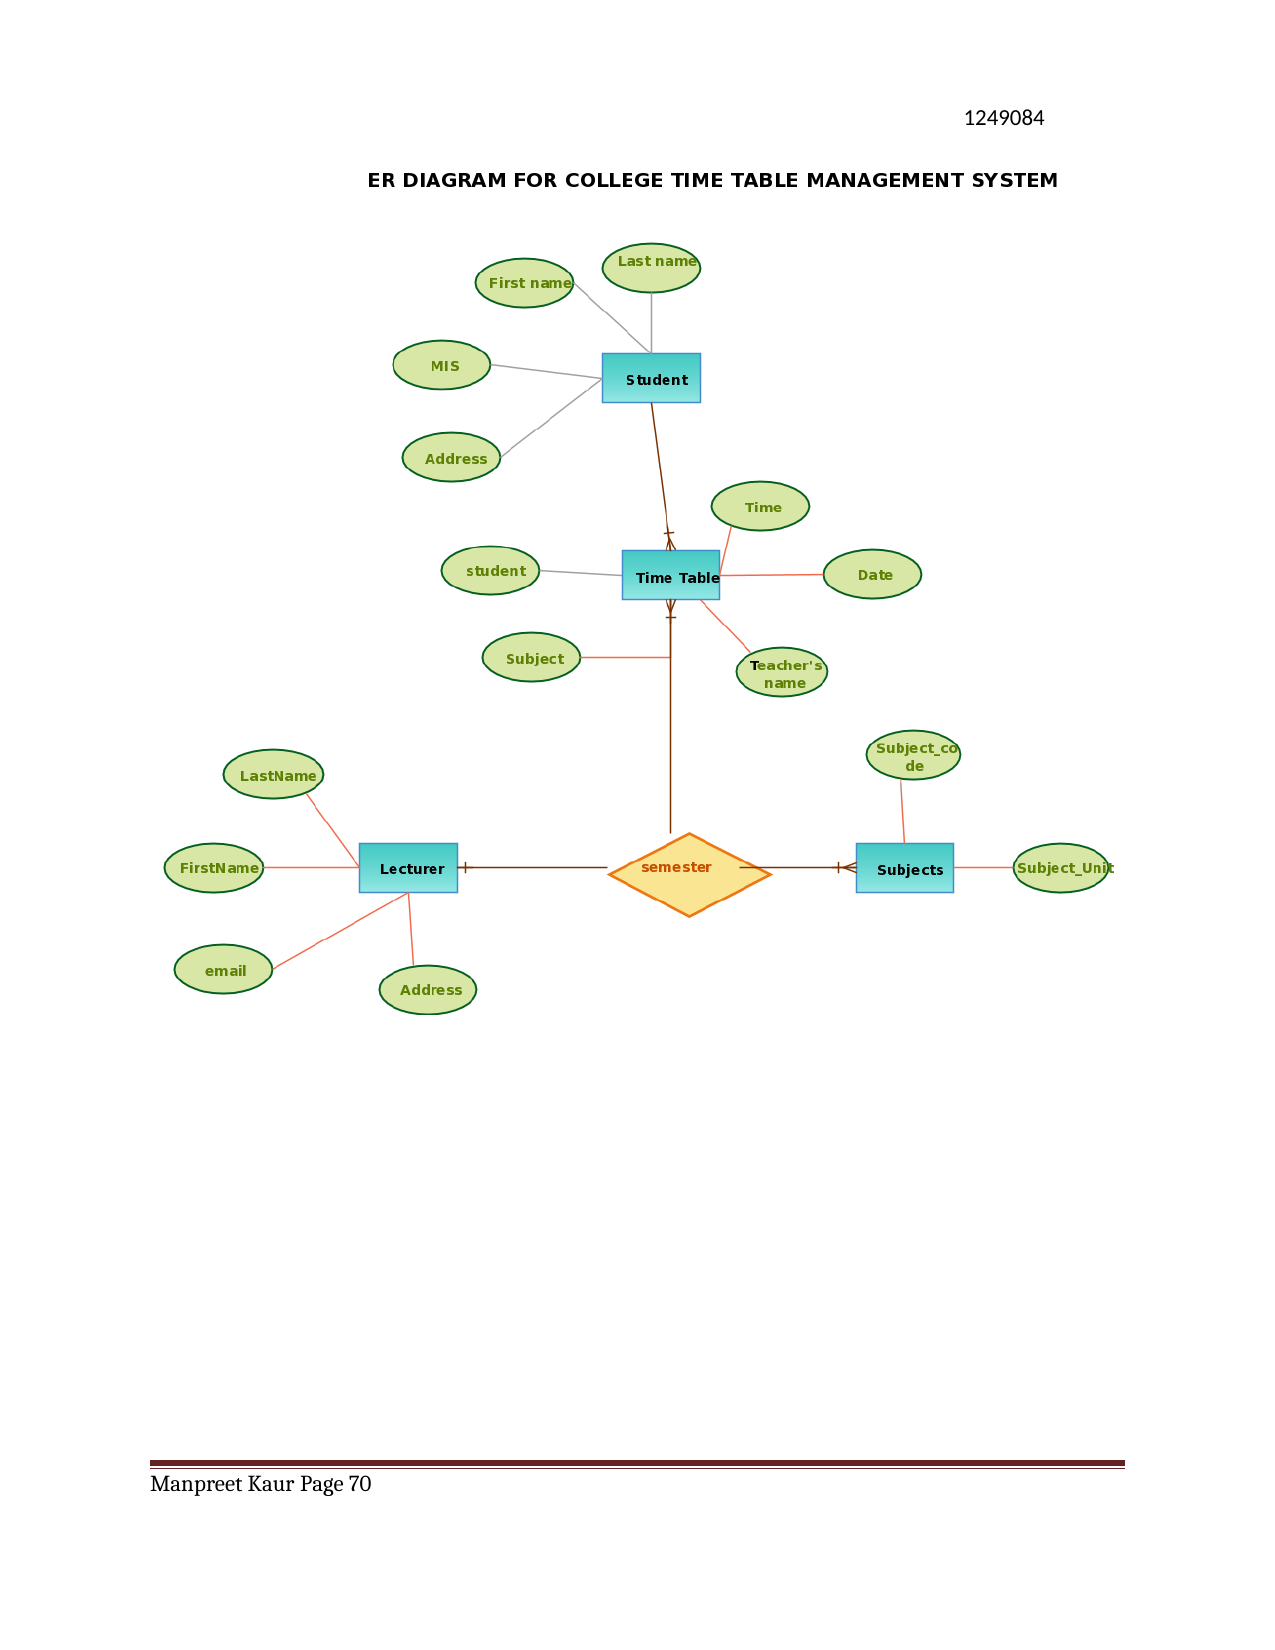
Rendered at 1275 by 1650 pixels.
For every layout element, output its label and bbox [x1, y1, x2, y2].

picture [159, 155, 1135, 1018]
